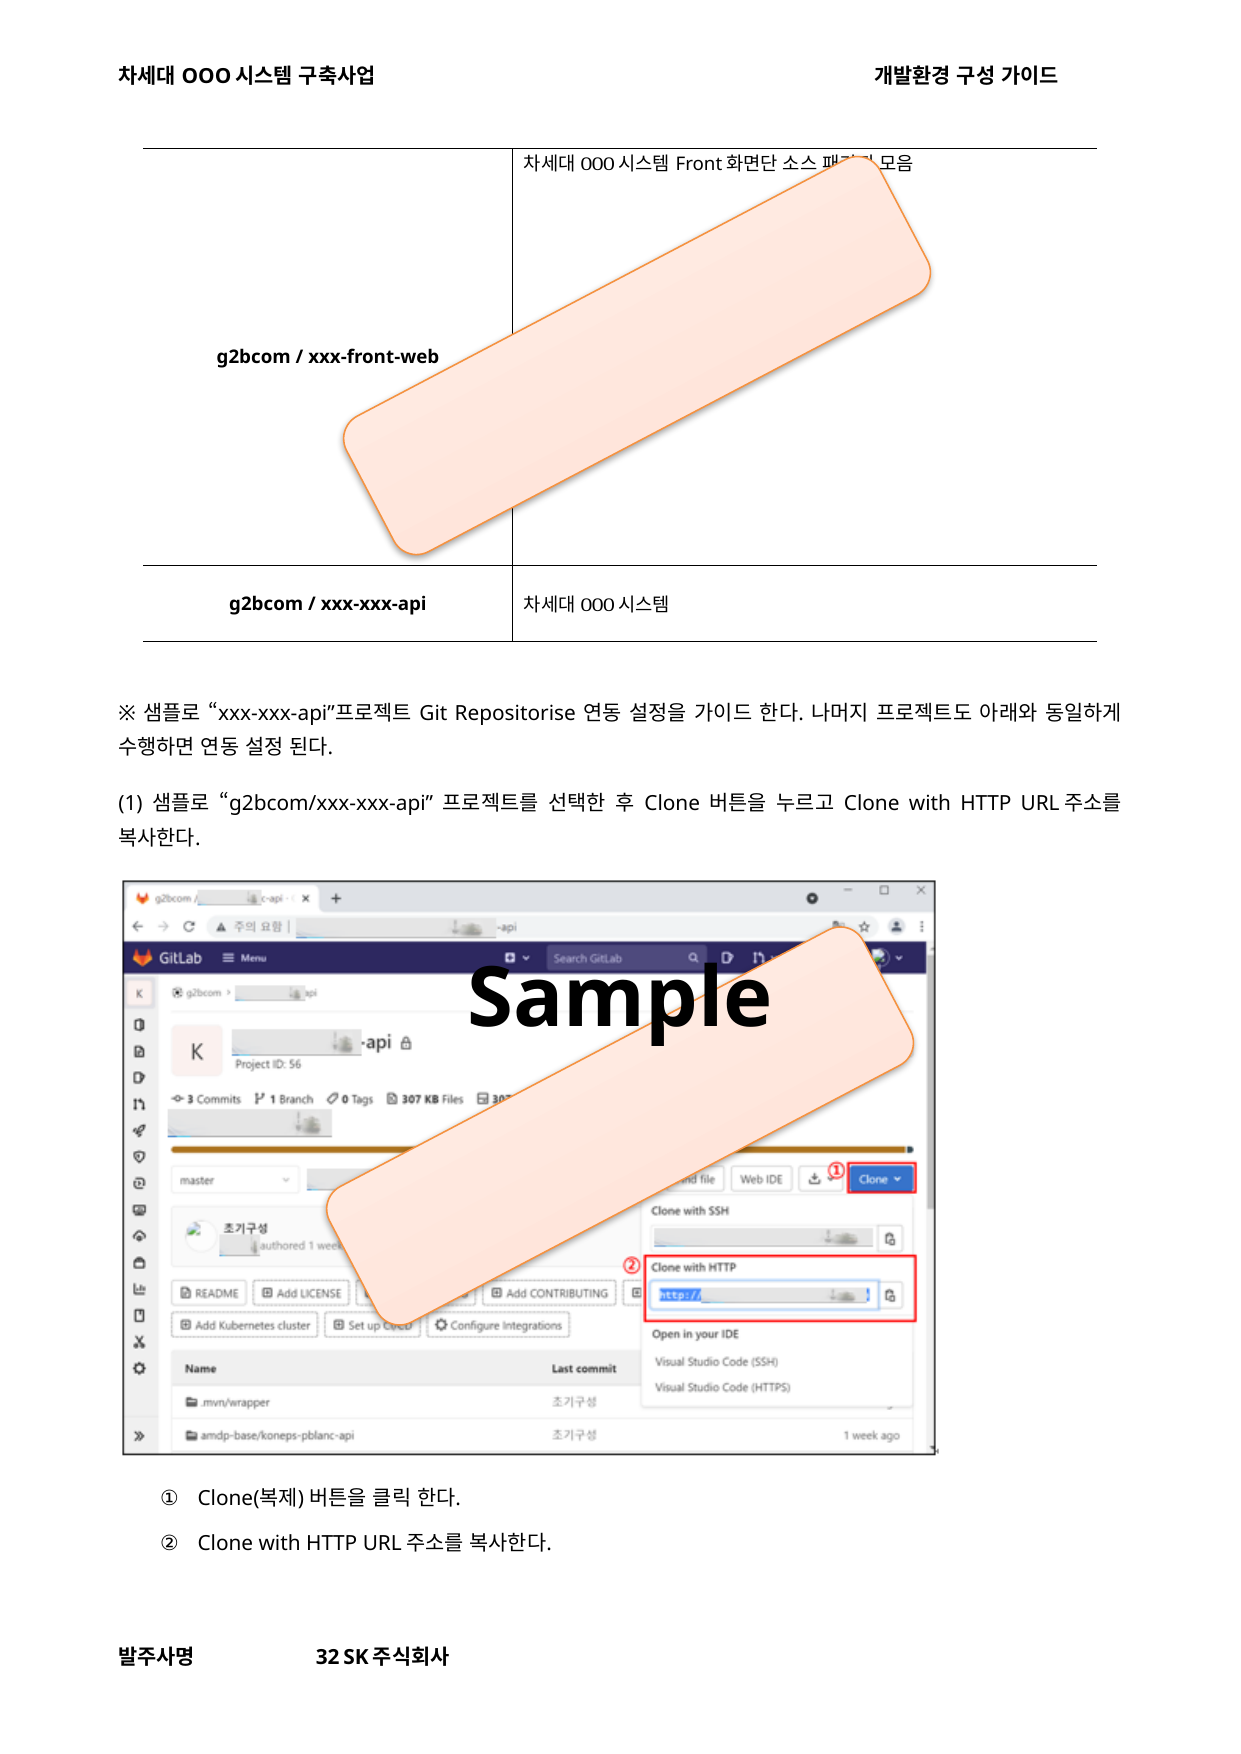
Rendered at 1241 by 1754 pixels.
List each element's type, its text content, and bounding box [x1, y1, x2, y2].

text ※ 샘플로 “xxx-xxx-api”프로젝트 Git Repositorise 연동 설정을 가이드 한다. 나머지 프로젝트도 아래와 동일하게 수행하면 연동 설정 된다. [118, 696, 1122, 761]
list Clone(복제) 버튼을 클릭 한다. [160, 1481, 1122, 1511]
list Clone with HTTP URL주소를 복사한다. [160, 1526, 1122, 1556]
table_cell g2bcom / xxx-front-web [143, 149, 512, 564]
table_cell 차세대 OOO 시스템 Front화면단 소스 패키지 모음 [513, 149, 1097, 564]
picture [118, 876, 939, 1457]
table_cell g2bcom / xxx-xxx-api [143, 566, 512, 641]
text (1) 샘플로 “g2bcom/xxx-xxx-api” 프로젝트를 선택한 후 Clone 버튼을 누르고 Clone with HTTP URL주소를 복사한다. [118, 786, 1122, 851]
table_cell 차세대 OOO 시스템 [513, 566, 1097, 641]
